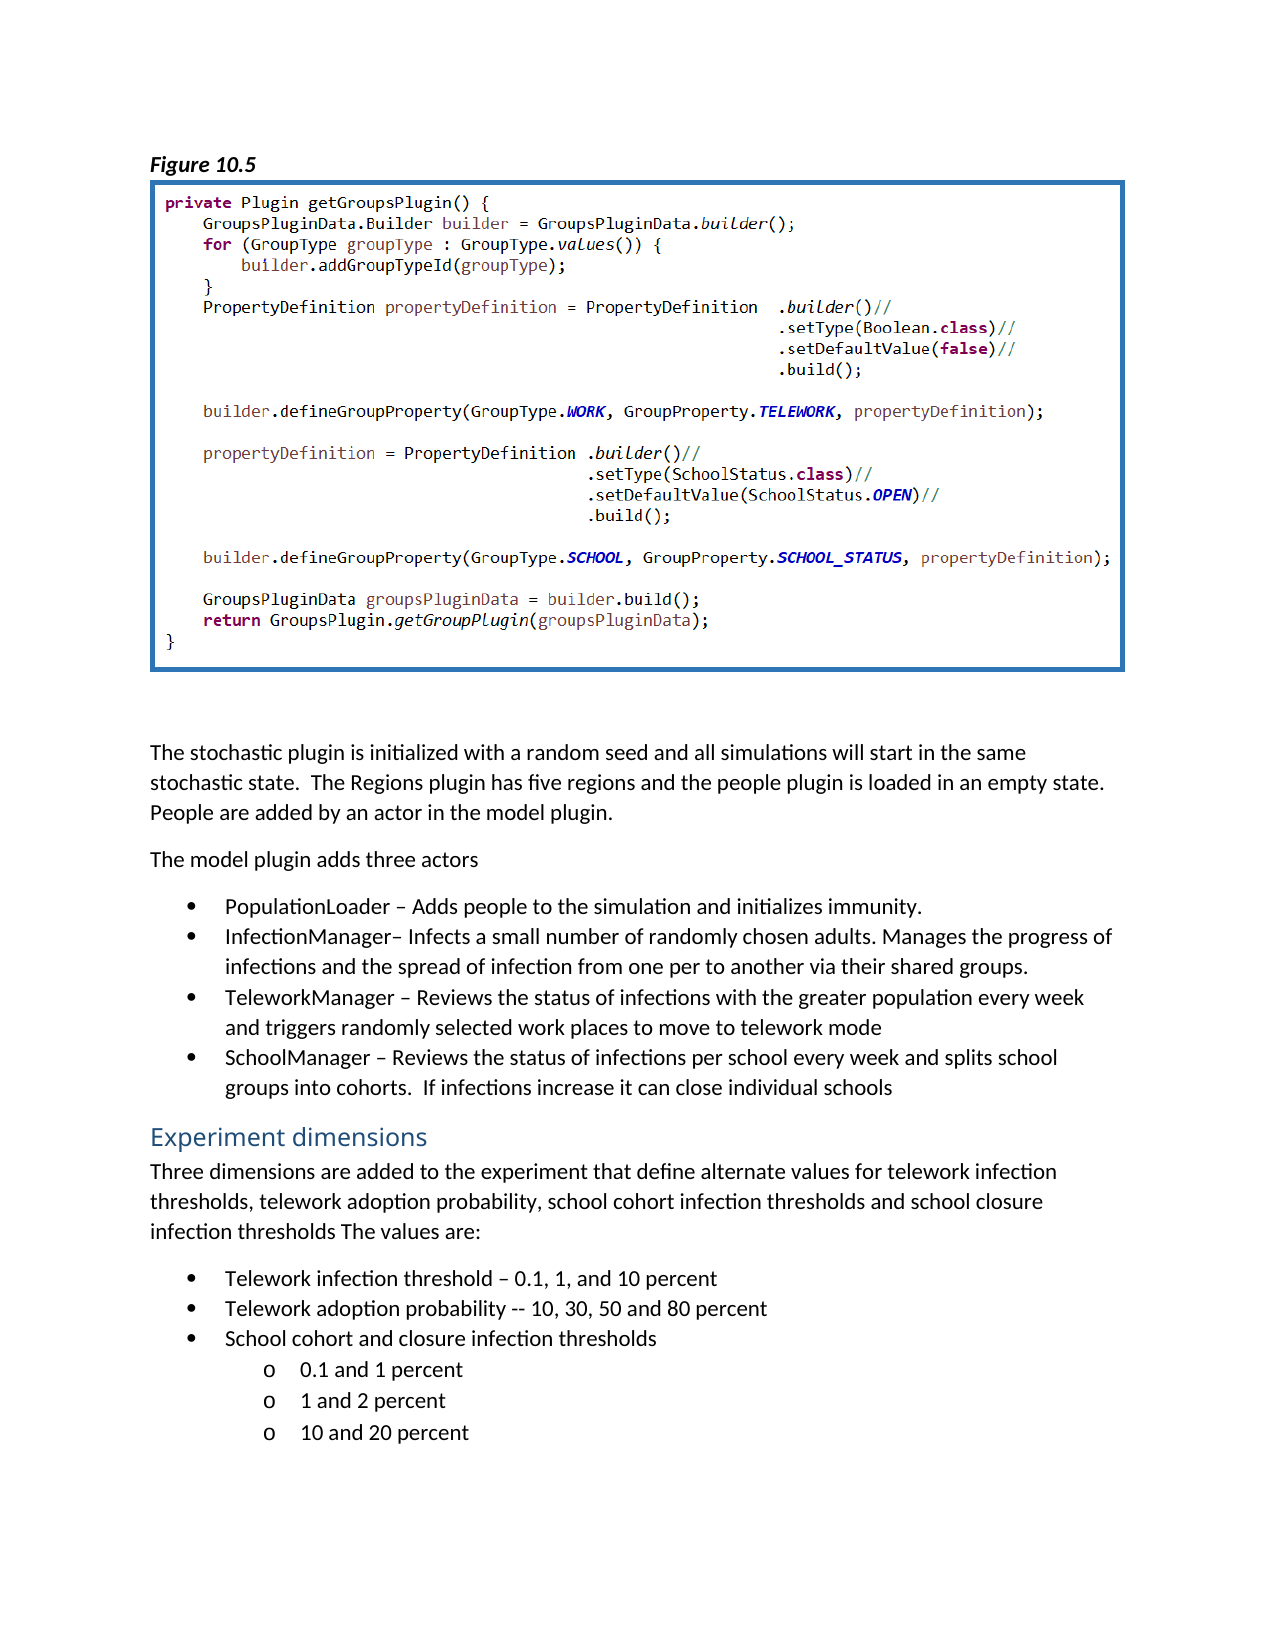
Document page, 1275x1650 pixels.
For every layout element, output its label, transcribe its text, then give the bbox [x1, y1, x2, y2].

text Three dimensions are added to the experiment that define alternate values for telework infection thresholds, telework adoption probability, school cohort infection thresholds and school closure infection thresholds The values are: [150, 1157, 1125, 1245]
list PopulationLoader – Adds people to the simulation and initializes immunity. [187, 892, 1125, 920]
list InfectionManager– Infects a small number of randomly chosen adults. Manages the progress of infections and the spread of infection from one per to another via their shared groups. [187, 922, 1125, 980]
text The stochastic plugin is initialized with a random seed and all simulations will start in the same stochastic state. The Regions plugin has five regions and the people plugin is loaded in an empty state. People are added by an actor in the model plugin. [150, 738, 1125, 826]
picture [155, 185, 1120, 667]
list TeleworkManager – Reviews the status of infections with the greater population every week and triggers randomly selected work places to move to telework mode [187, 983, 1125, 1041]
text Figure 10.5 [150, 150, 1125, 180]
list 0.1 and 1 percent [262, 1355, 1125, 1384]
list Telework infection threshold – 0.1, 1, and 10 percent [187, 1264, 1125, 1292]
subtitle Experiment dimensions [150, 1120, 1125, 1154]
list Telework adoption probability -- 10, 30, 50 and 80 percent [187, 1294, 1125, 1322]
list School cohort and closure infection thresholds [187, 1324, 1125, 1353]
text The model plugin adds three actors [150, 845, 1125, 873]
list 10 and 20 percent [262, 1418, 1125, 1447]
list 1 and 2 percent [262, 1386, 1125, 1415]
list SchoolManager – Reviews the status of infections per school every week and splits school groups into cohorts. If infections increase it can close individual schools [187, 1043, 1125, 1101]
